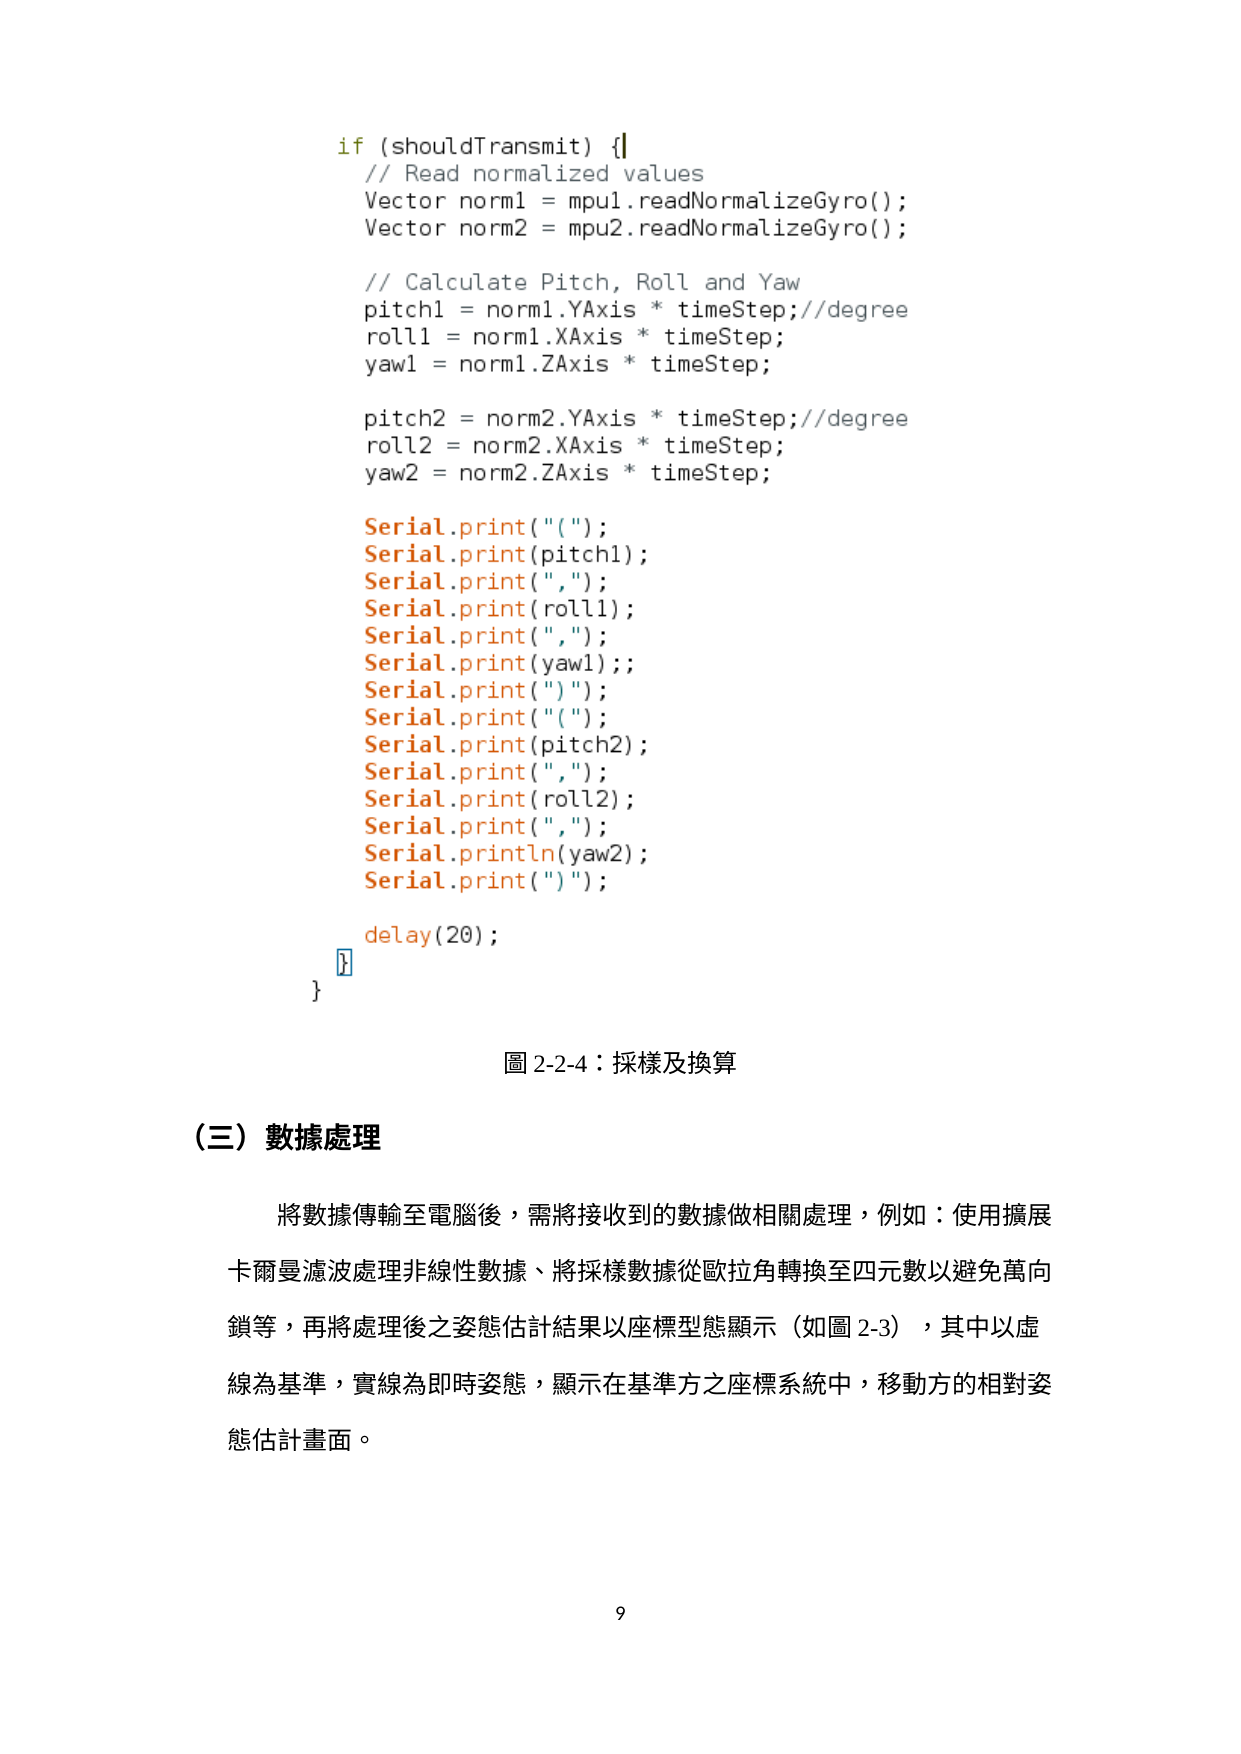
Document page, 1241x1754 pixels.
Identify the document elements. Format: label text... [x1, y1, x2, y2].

list 將數據傳輸至電腦後，需將接收到的數據做相關處理，例如：使用擴展卡爾曼濾波處理非線性數據、將採樣數據從歐拉角轉換至四元數以避免萬向鎖等，再將處理後之姿態估計結果以座標型態顯示（如圖2-3），其中以虛線為基準，實線為即時姿態，顯示在基準方之座標系統中，移動方的相對姿態估計畫面。 [227, 1195, 1063, 1457]
picture [310, 127, 930, 1020]
text 圖2-2-4：採樣及換算 [177, 1043, 1063, 1080]
subtitle （三）數據處理 [177, 1098, 1063, 1173]
